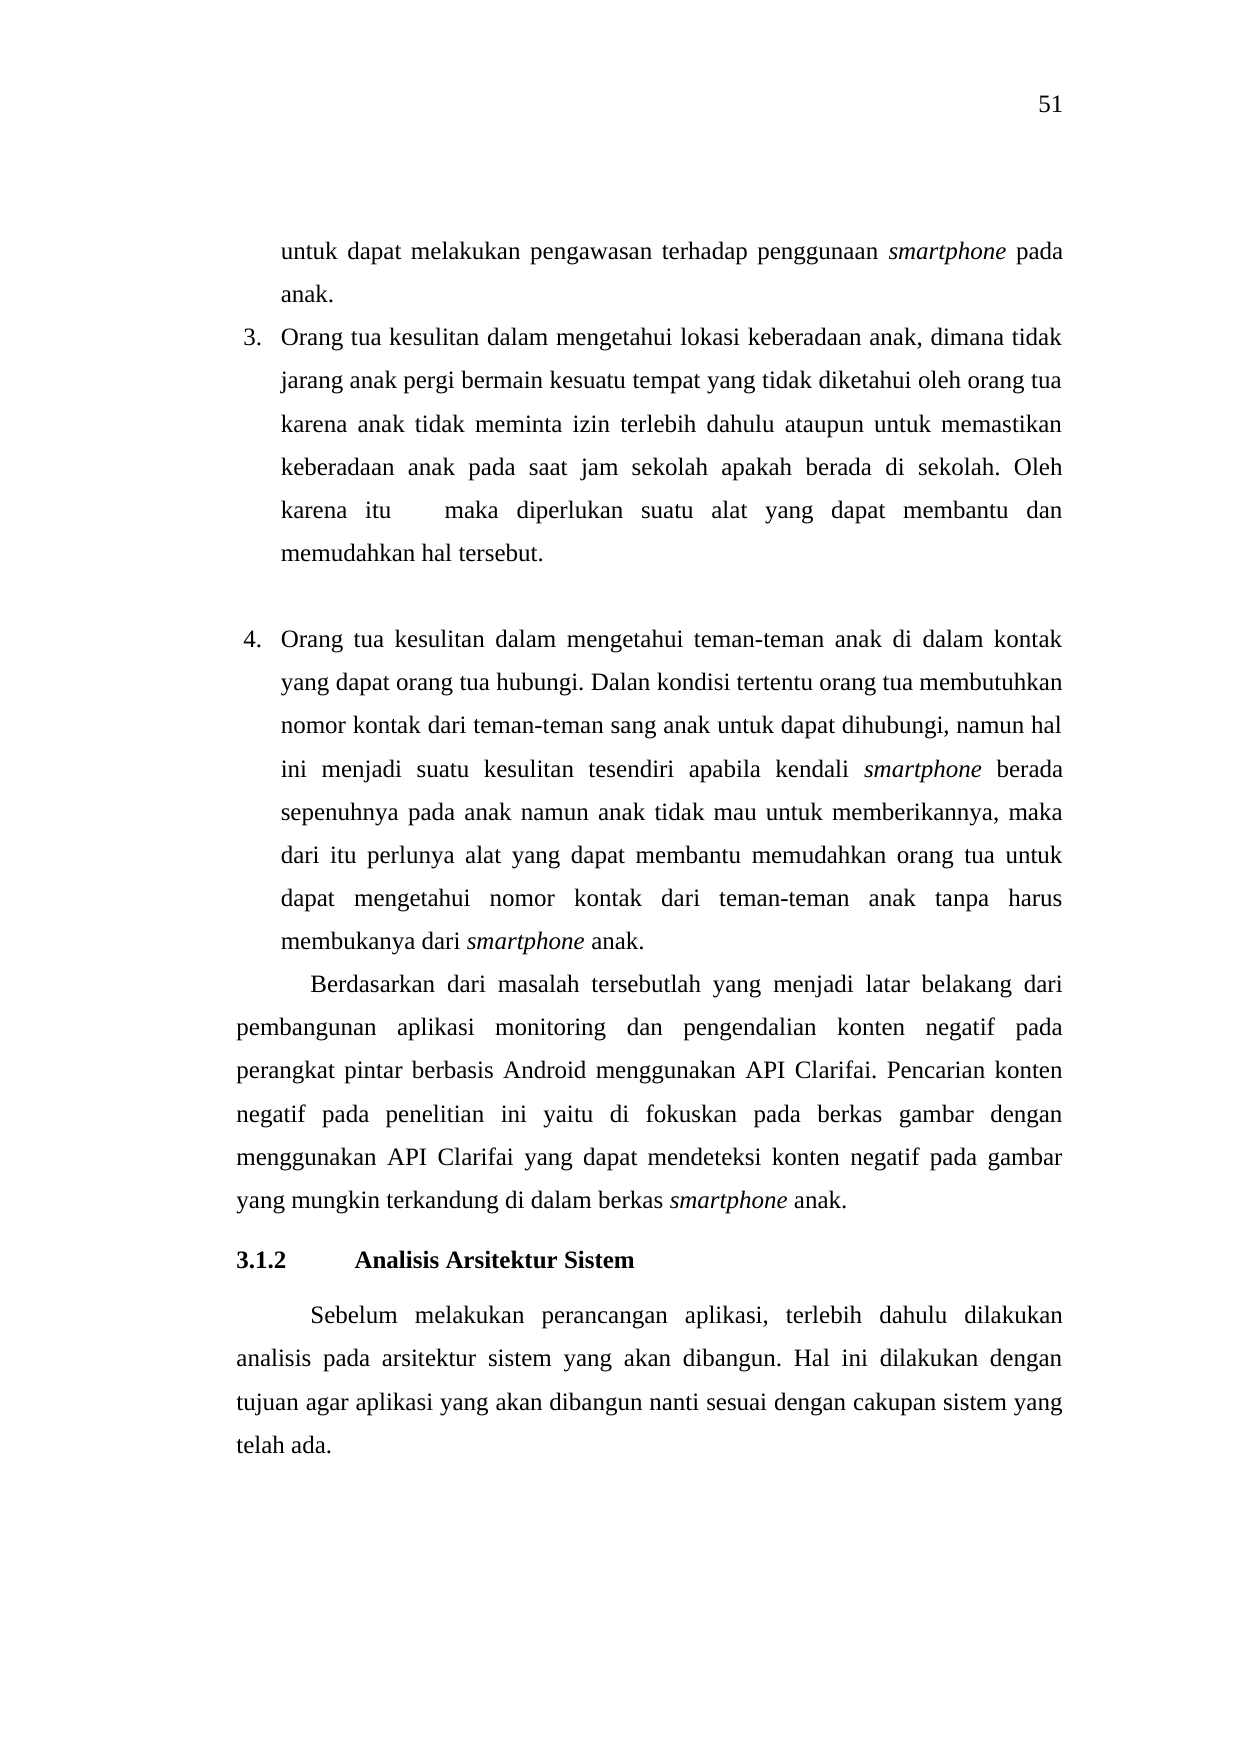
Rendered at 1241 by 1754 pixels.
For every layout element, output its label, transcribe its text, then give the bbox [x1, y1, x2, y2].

list Orang tua kesulitan dalam mengetahui teman-teman anak di dalam kontak yang dapat orang tua hubungi. Dalan kondisi tertentu orang tua membutuhkan nomor kontak dari teman-teman sang anak untuk dapat dihubungi, namun hal ini menjadi suatu kesulitan tesendiri apabila kendali smartphone berada sepenuhnya pada anak namun anak tidak mau untuk memberikannya, maka dari itu perlunya alat yang dapat membantu memudahkan orang tua untuk dapat mengetahui nomor kontak dari teman-teman anak tanpa harus membukanya dari smartphone anak. [243, 624, 1063, 955]
subtitle Analisis Arsitektur Sistem [236, 1245, 1063, 1273]
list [243, 236, 1063, 308]
list Orang tua kesulitan dalam mengetahui lokasi keberadaan anak, dimana tidak jarang anak pergi bermain kesuatu tempat yang tidak diketahui oleh orang tua karena anak tidak meminta izin terlebih dahulu ataupun untuk memastikan keberadaan anak pada saat jam sekolah apakah berada di sekolah. Oleh karena itu maka diperlukan suatu alat yang dapat membantu dan memudahkan hal tersebut. [243, 322, 1063, 567]
text Berdasarkan dari masalah tersebutlah yang menjadi latar belakang dari pembangunan aplikasi monitoring dan pengendalian konten negatif pada perangkat pintar berbasis Android menggunakan API Clarifai. Pencarian konten negatif pada penelitian ini yaitu di fokuskan pada berkas gambar dengan menggunakan API Clarifai yang dapat mendeteksi konten negatif pada gambar yang mungkin terkandung di dalam berkas smartphone anak. [236, 969, 1063, 1214]
text Sebelum melakukan perancangan aplikasi, terlebih dahulu dilakukan analisis pada arsitektur sistem yang akan dibangun. Hal ini dilakukan dengan tujuan agar aplikasi yang akan dibangun nanti sesuai dengan cakupan sistem yang telah ada. [236, 1300, 1063, 1458]
